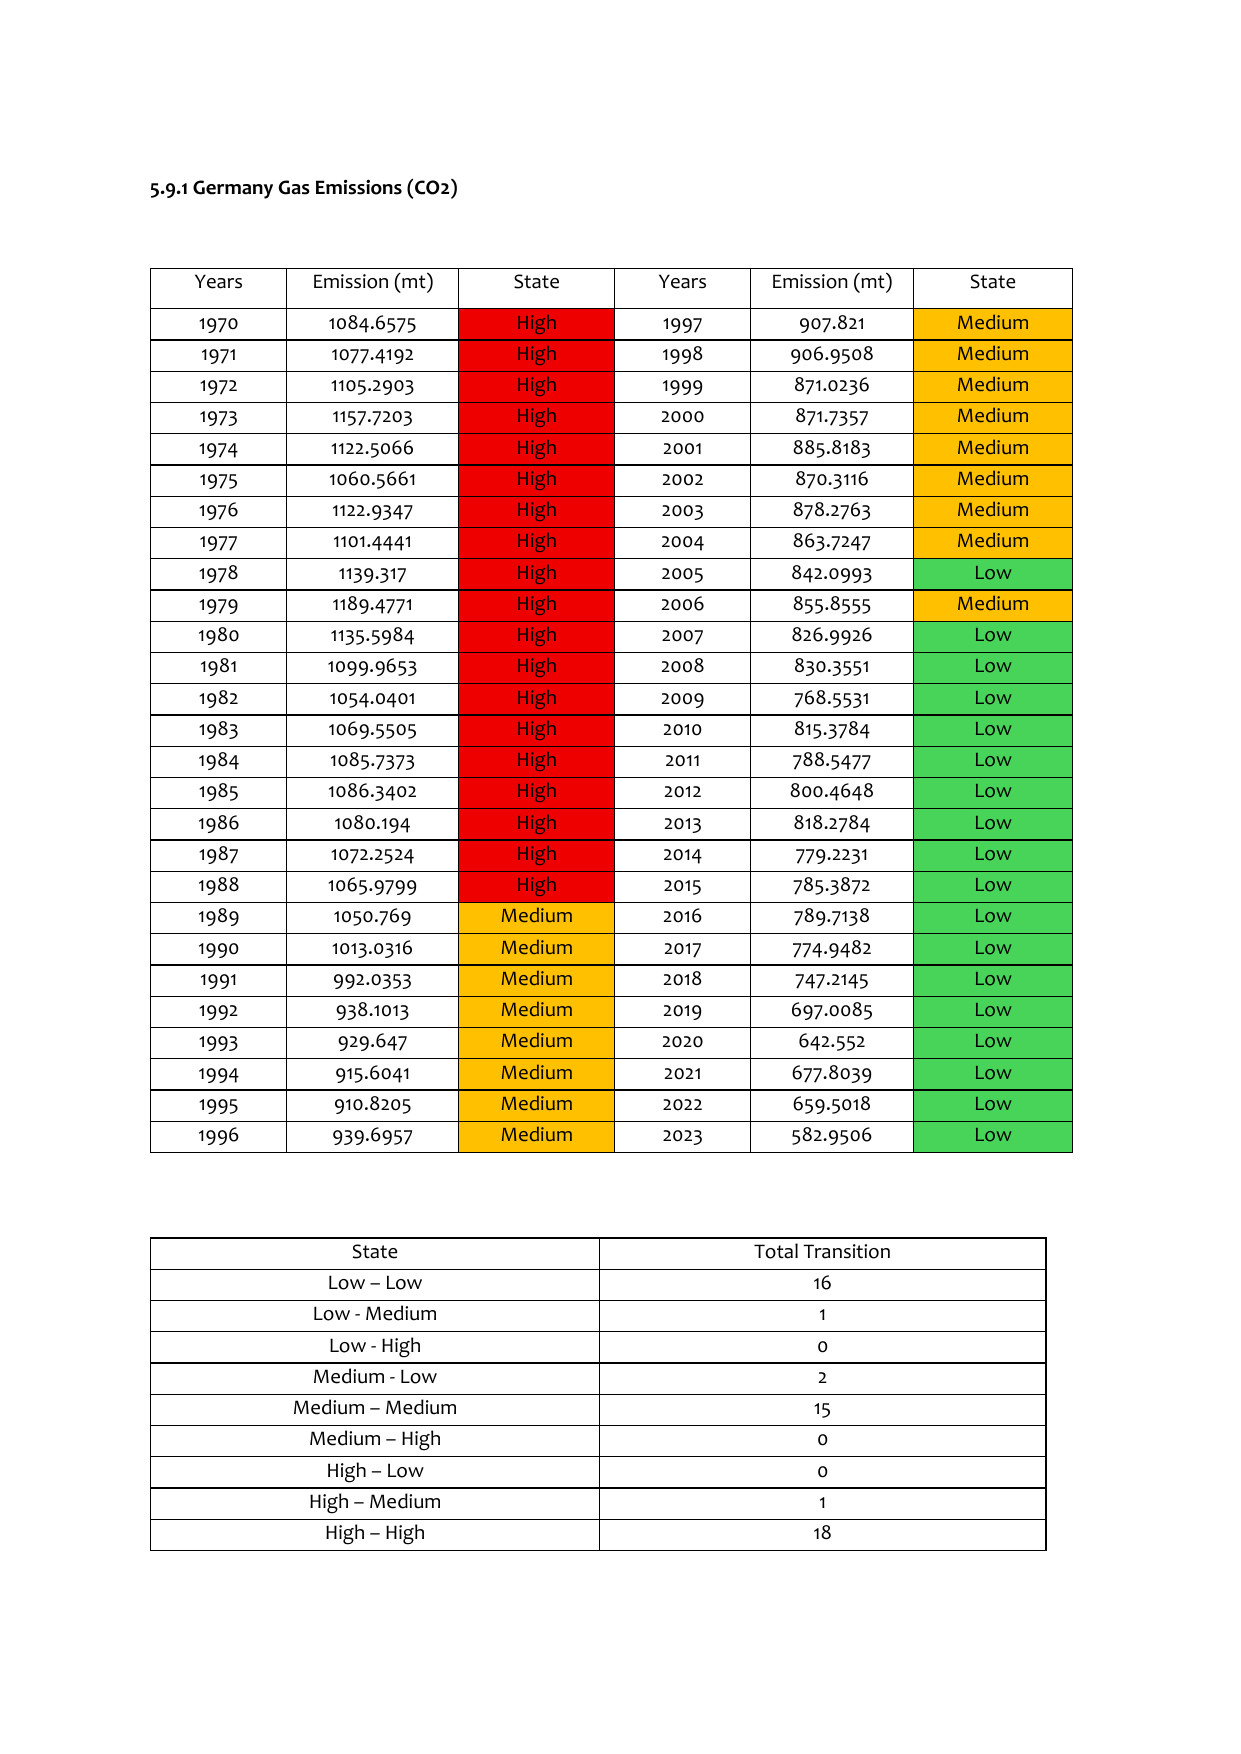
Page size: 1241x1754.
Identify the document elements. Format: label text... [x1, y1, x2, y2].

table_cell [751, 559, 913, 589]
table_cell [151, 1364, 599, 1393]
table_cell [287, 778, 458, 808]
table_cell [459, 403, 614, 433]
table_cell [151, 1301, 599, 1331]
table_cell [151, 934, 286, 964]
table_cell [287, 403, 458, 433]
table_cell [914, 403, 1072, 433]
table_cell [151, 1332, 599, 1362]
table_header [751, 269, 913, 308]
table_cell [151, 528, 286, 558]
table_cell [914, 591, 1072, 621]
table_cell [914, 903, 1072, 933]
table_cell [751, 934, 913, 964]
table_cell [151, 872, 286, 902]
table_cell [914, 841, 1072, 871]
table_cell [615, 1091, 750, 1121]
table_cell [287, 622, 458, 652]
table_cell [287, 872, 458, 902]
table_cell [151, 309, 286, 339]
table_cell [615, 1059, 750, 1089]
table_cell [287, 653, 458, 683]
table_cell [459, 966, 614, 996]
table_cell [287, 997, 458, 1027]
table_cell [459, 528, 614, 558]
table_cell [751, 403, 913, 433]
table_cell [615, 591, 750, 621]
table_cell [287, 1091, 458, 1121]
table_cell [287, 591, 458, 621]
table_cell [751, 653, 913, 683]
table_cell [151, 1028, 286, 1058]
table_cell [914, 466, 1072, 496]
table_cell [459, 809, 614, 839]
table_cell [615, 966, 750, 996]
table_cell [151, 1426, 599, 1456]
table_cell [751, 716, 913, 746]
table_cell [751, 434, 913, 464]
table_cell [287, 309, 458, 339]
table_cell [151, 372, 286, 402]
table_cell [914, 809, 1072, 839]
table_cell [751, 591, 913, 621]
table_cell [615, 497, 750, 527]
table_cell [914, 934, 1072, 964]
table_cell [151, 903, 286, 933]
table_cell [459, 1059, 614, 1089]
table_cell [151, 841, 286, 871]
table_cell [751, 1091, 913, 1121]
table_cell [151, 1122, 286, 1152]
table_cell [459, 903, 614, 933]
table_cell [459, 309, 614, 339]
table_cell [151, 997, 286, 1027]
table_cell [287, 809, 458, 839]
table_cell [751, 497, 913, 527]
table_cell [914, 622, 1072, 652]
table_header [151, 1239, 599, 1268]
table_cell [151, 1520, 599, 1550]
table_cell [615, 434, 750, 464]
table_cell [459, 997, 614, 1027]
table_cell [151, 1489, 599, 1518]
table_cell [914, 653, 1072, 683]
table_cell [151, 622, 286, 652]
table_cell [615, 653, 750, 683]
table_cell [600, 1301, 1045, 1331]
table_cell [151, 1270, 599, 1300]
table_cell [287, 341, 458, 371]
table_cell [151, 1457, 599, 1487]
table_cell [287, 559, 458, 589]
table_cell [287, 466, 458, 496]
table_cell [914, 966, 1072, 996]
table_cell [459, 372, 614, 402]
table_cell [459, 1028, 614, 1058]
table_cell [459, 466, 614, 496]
subtitle 5.9.1 Germany Gas Emissions (CO2) [150, 175, 1090, 200]
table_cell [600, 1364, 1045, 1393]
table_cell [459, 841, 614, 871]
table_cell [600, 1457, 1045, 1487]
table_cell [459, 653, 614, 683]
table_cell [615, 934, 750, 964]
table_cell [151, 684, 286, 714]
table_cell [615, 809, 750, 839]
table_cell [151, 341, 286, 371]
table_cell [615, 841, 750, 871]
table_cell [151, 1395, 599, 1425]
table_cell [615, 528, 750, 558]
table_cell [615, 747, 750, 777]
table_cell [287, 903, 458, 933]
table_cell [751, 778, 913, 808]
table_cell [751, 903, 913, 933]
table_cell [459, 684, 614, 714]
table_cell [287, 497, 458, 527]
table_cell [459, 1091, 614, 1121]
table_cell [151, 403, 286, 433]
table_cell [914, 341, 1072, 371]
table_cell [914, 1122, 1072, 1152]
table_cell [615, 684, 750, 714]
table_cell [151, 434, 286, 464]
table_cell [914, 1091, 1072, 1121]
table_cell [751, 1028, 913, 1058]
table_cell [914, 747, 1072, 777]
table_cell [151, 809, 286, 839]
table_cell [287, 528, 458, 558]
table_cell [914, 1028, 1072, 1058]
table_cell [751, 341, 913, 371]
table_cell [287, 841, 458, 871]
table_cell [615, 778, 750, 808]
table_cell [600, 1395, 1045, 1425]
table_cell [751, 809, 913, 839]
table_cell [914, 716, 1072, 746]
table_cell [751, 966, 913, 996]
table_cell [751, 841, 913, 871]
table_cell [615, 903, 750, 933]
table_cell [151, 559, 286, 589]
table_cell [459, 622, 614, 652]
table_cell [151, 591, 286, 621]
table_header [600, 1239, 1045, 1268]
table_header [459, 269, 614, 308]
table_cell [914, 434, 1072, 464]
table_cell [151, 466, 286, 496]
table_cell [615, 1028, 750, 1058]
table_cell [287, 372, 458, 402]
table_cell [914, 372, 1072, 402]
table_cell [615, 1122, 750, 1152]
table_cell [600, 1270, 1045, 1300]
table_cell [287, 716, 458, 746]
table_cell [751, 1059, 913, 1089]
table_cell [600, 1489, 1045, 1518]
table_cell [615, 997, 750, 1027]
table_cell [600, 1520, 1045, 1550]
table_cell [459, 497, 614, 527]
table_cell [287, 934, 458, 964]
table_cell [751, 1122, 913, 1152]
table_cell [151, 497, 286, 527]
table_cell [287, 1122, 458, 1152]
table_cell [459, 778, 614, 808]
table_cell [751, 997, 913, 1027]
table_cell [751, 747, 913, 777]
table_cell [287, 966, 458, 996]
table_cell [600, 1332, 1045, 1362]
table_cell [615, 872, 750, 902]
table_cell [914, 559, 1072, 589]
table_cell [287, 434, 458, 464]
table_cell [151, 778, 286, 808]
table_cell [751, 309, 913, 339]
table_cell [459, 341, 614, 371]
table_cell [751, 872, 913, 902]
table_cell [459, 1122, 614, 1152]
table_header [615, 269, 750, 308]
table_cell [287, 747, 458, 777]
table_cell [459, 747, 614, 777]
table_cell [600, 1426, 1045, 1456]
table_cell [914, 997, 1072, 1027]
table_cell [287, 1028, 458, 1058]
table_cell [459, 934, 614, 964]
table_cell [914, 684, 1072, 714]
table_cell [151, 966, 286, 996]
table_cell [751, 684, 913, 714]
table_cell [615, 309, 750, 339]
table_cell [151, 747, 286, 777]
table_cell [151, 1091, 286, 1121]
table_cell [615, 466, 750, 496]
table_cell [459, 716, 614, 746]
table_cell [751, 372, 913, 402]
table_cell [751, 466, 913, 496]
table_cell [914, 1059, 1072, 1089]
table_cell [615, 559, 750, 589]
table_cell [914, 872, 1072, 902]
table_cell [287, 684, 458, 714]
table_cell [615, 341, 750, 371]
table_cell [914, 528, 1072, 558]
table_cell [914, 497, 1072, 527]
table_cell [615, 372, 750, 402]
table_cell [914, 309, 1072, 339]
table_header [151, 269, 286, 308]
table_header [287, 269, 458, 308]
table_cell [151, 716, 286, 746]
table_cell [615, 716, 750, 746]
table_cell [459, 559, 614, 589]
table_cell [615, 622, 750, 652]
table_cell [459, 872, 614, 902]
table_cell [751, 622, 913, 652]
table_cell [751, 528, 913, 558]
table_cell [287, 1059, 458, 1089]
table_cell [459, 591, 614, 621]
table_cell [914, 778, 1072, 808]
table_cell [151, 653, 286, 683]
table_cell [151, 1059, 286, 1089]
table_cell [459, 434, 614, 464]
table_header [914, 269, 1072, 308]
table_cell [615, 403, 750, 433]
